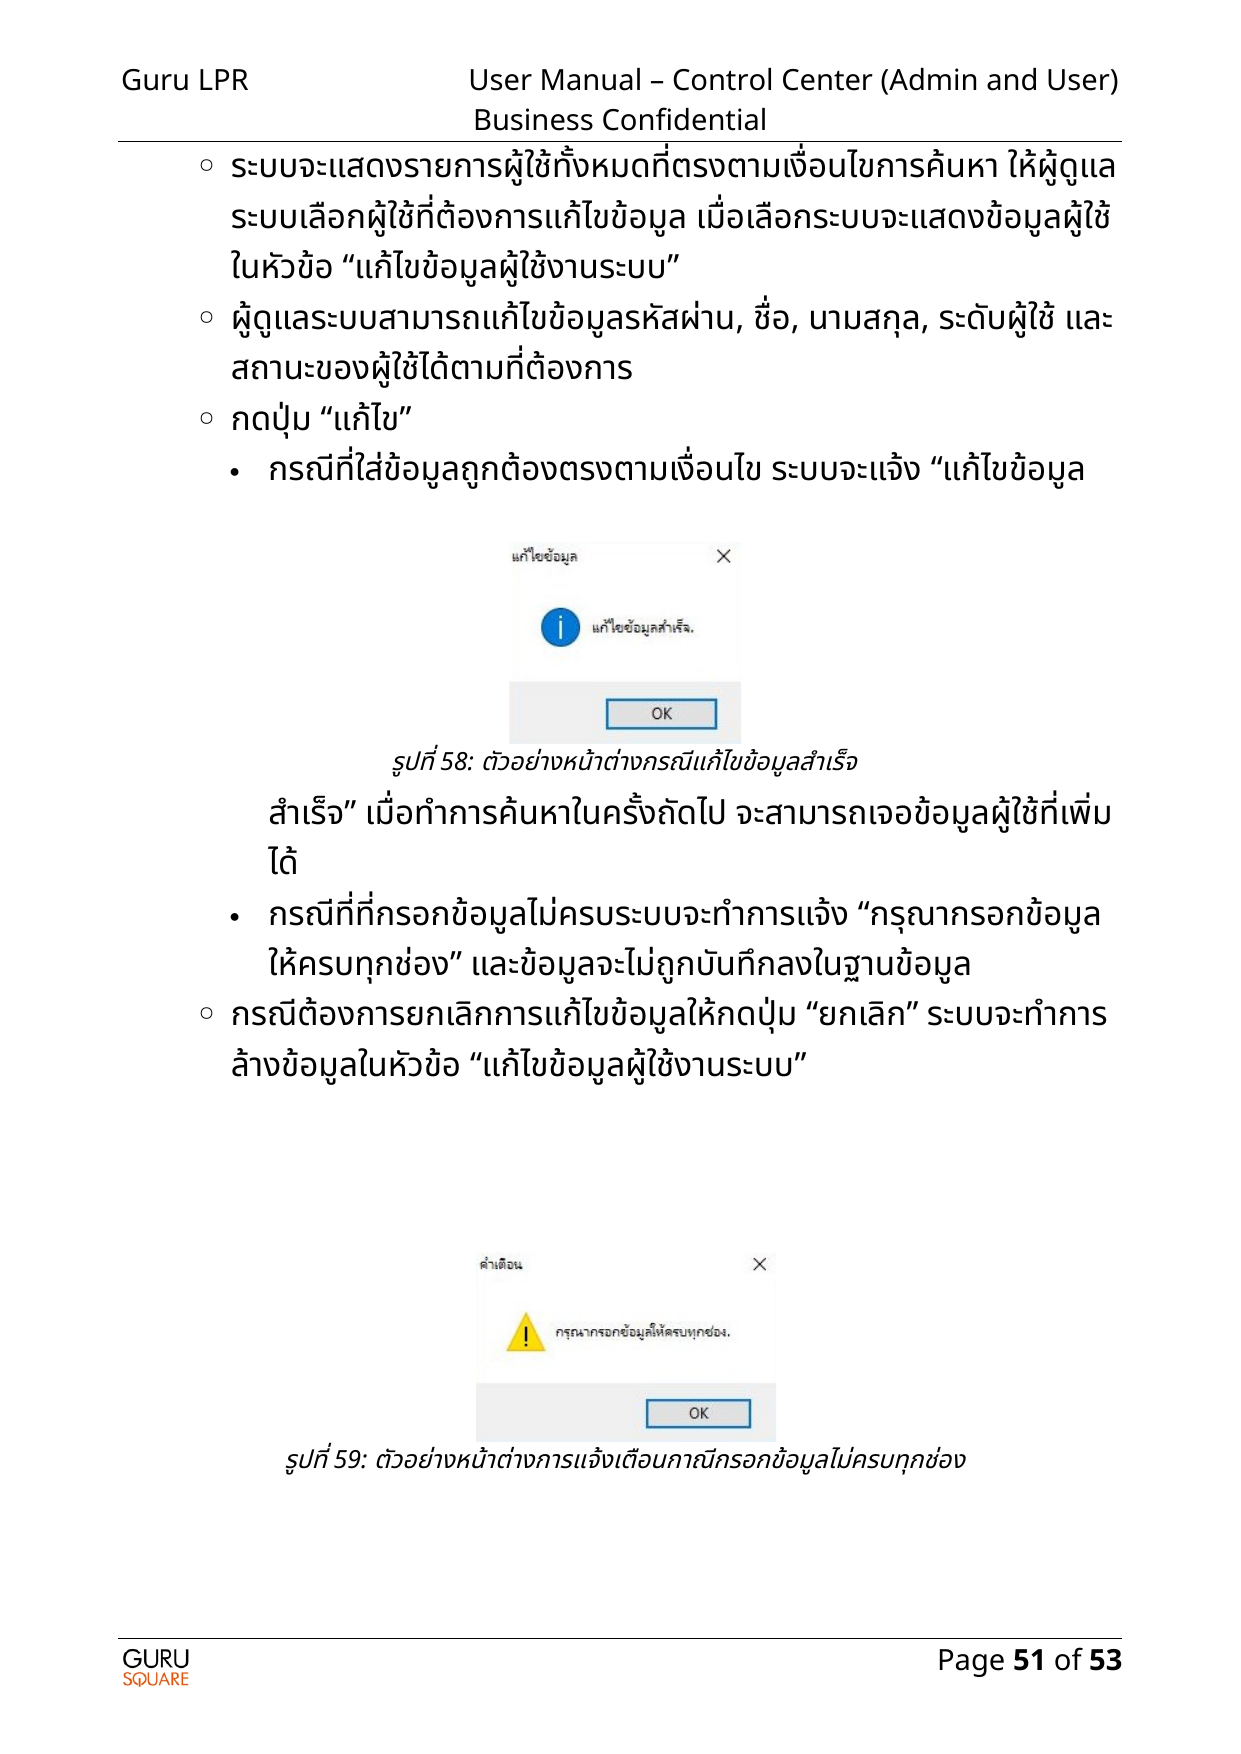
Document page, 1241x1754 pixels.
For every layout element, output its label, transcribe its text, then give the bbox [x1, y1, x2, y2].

picture [121, 1646, 191, 1688]
list กรณีต้องการยกเลิกการแก้ไขข้อมูลให้กดปุ่ม “ยกเลิก” ระบบจะทำการล้างข้อมูลในหัวข้อ “แก้ไขข้อมูลผู้ใช้งานระบบ” [193, 990, 1122, 1091]
picture [476, 1252, 777, 1442]
list ผู้ดูแลระบบสามารถแก้ไขข้อมูลรหัสผ่าน, ชื่อ, นามสกุล, ระดับผู้ใช้ และสถานะของผู้ใช้ได้ตามที่ต้องการ [193, 293, 1122, 394]
list ระบบจะแสดงรายการผู้ใช้ทั้งหมดที่ตรงตามเงื่อนไขการค้นหา ให้ผู้ดูแลระบบเลือกผู้ใช้ที่ต้องการแก้ไขข้อมูล เมื่อเลือกระบบจะแสดงข้อมูลผู้ใช้ในหัวข้อ “แก้ไขข้อมูลผู้ใช้งานระบบ” [193, 142, 1122, 293]
list กรณีที่ใส่ข้อมูลถูกต้องตรงตามเงื่อนไข ระบบจะแจ้ง “แก้ไขข้อมูลสำเร็จ” เมื่อทำการค้นหาในครั้งถัดไป จะสามารถเจอข้อมูลผู้ใช้ที่เพิ่มได้ [231, 789, 1122, 889]
list กดปุ่ม “แก้ไข” [193, 394, 1122, 445]
list กรณีที่ที่กรอกข้อมูลไม่ครบระบบจะทำการแจ้ง “กรุณากรอกข้อมูลให้ครบทุกช่อง” และข้อมูลจะไม่ถูกบันทึกลงในฐานข้อมูล [231, 889, 1122, 990]
picture [509, 542, 742, 744]
list กรณีที่ใส่ข้อมูลถูกต้องตรงตามเงื่อนไข ระบบจะแจ้ง “แก้ไขข้อมูลสำเร็จ” เมื่อทำการค้นหาในครั้งถัดไป จะสามารถเจอข้อมูลผู้ใช้ที่เพิ่มได้ [231, 445, 1122, 535]
